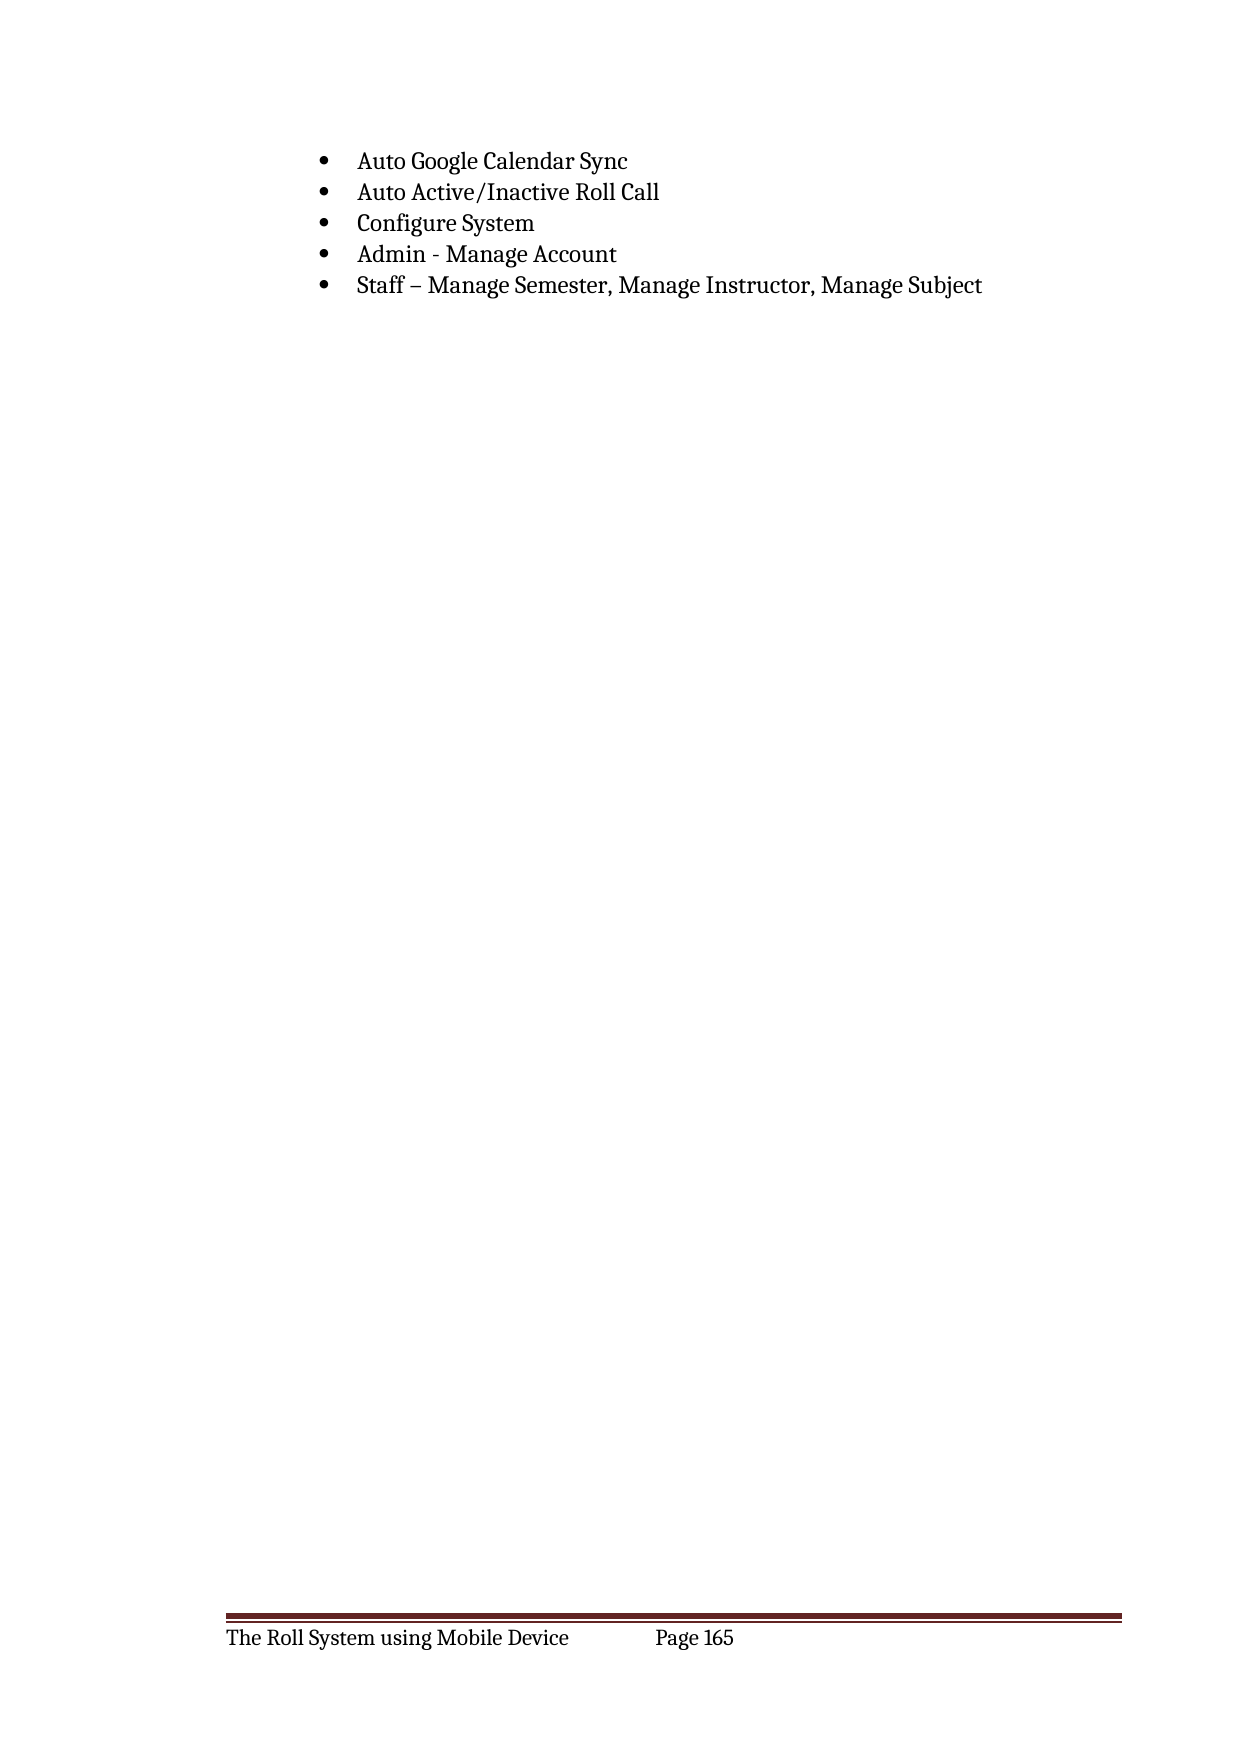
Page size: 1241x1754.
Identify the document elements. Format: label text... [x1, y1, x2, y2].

list Auto Google Calendar Sync [319, 147, 1122, 176]
list Configure System [319, 209, 1122, 238]
list Auto Active/Inactive Roll Call [319, 178, 1122, 207]
list Staff – Manage Semester, Manage Instructor, Manage Subject [319, 271, 1122, 300]
list Admin - Manage Account [319, 240, 1122, 269]
